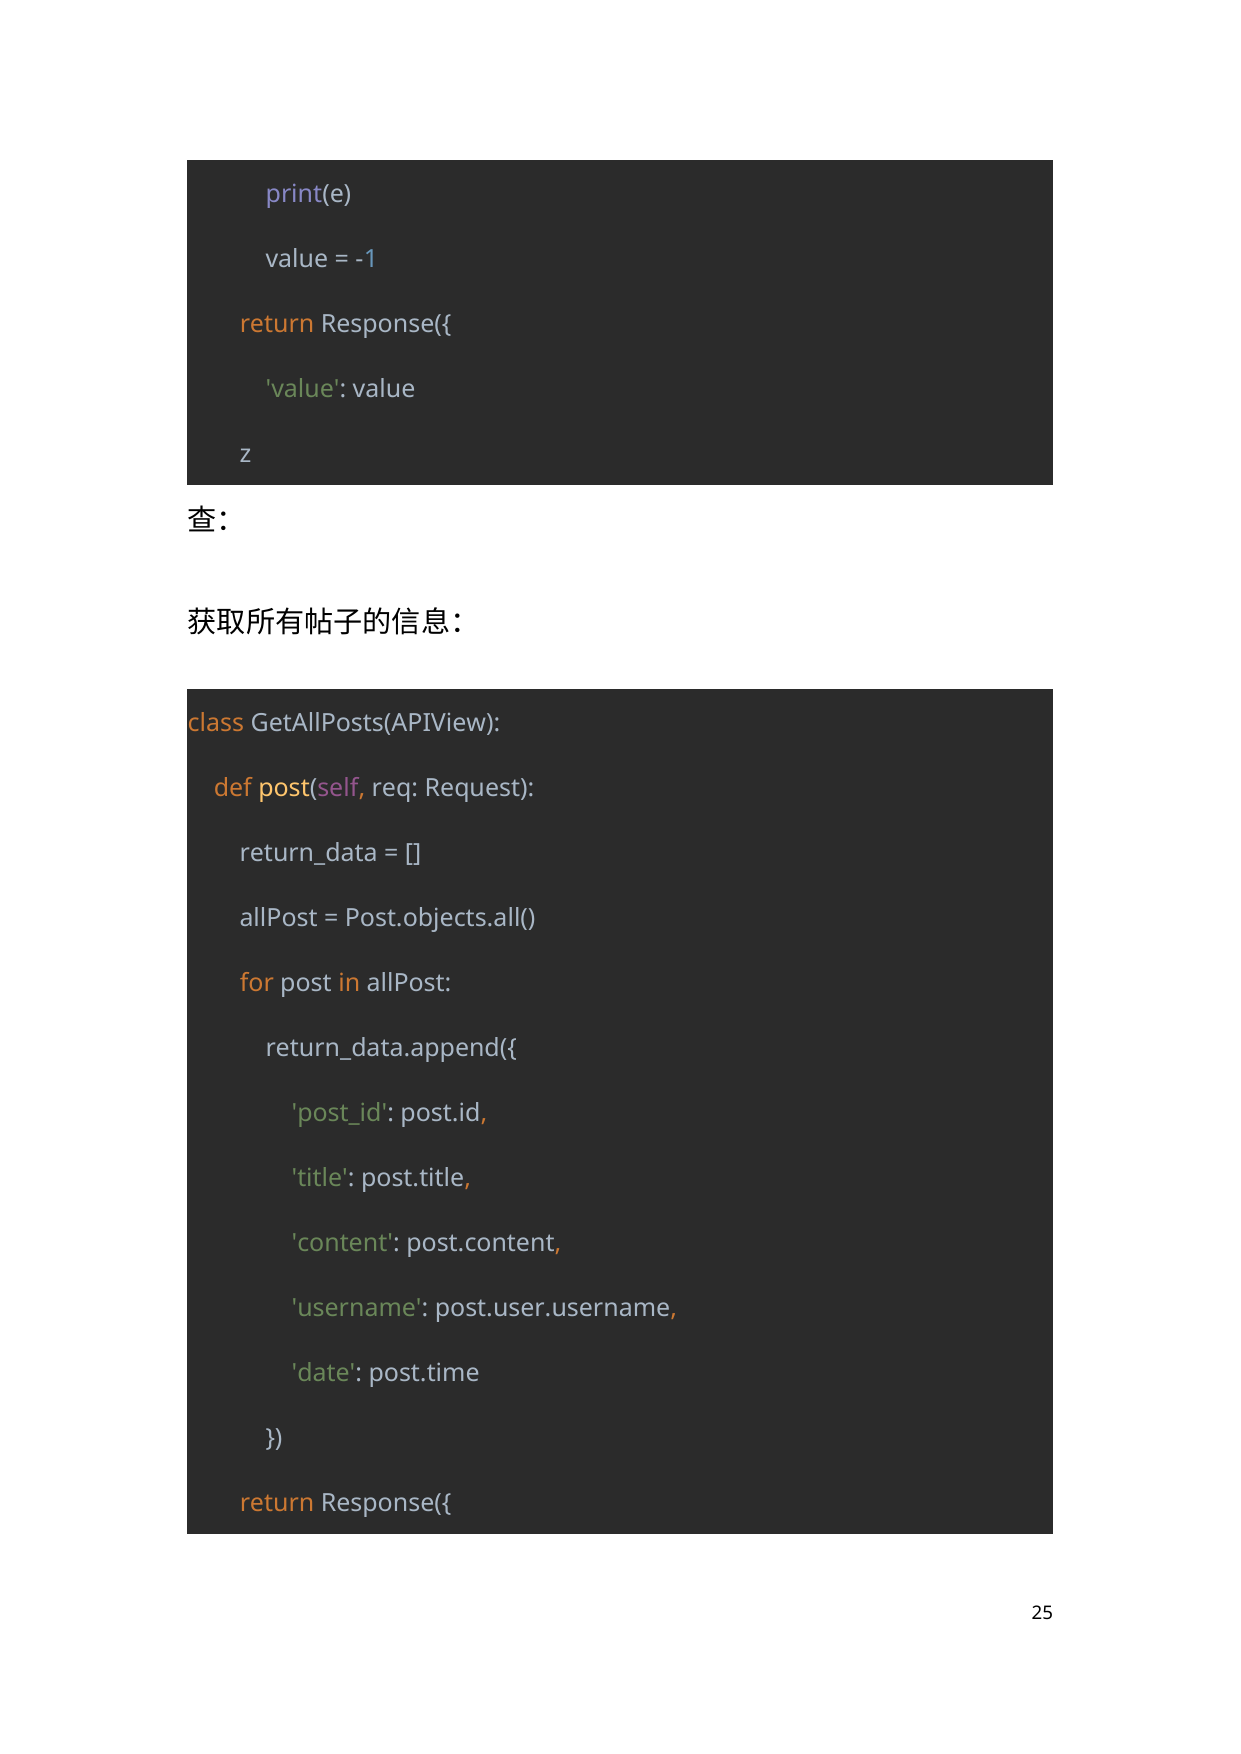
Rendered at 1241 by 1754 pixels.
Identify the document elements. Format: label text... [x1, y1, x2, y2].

text 获取所有帖子的信息： [187, 587, 1053, 652]
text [187, 160, 1053, 485]
text 查： [187, 485, 1053, 550]
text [187, 689, 1053, 1534]
